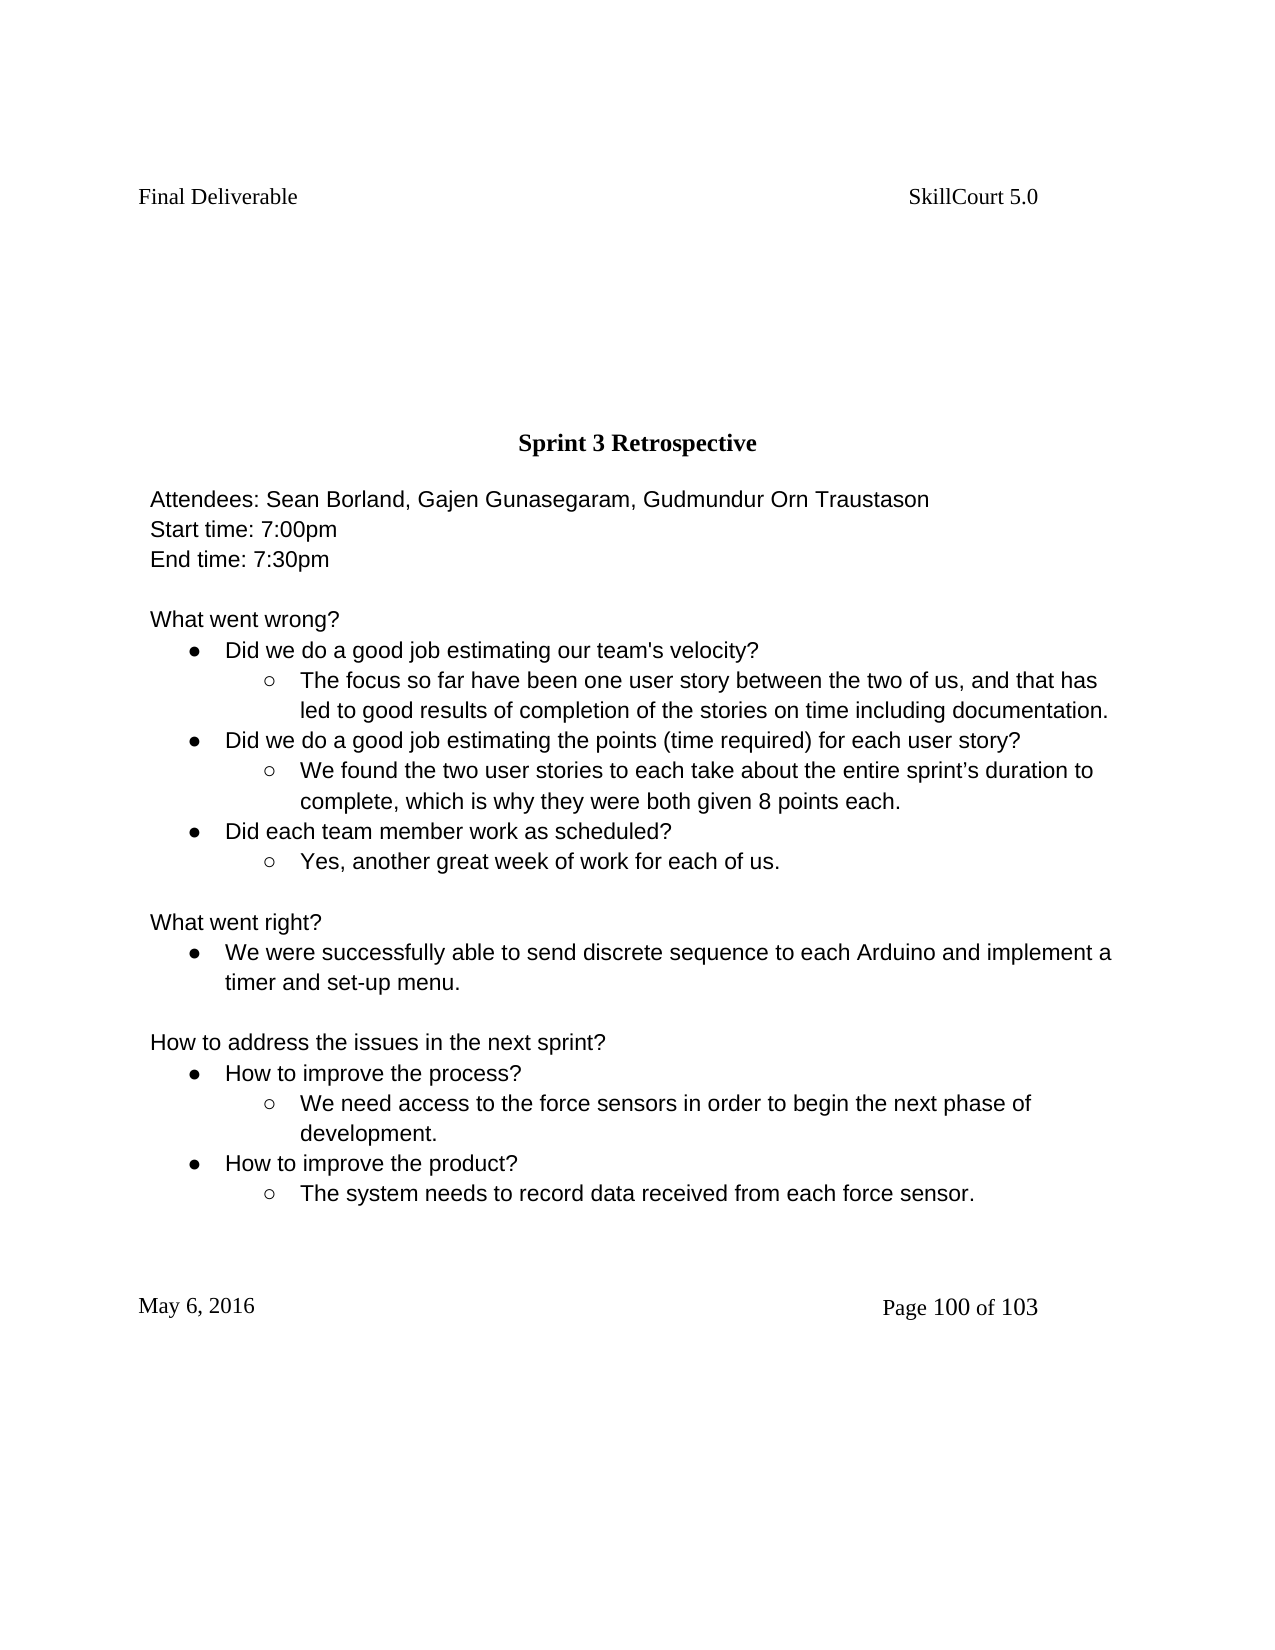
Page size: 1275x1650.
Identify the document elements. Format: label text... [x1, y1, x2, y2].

list We need access to the force sensors in order to begin the next phase of development. [262, 1090, 1125, 1146]
list We were successfully able to send discrete sequence to each Arduino and implement a timer and set-up menu. [187, 939, 1125, 995]
list Did we do a good job estimating our team's velocity? [187, 637, 1125, 663]
text What went right? [150, 908, 1125, 935]
text Start time: 7:00pm [150, 516, 1125, 542]
list Did we do a good job estimating the points (time required) for each user story? [187, 727, 1125, 754]
list How to improve the process? [187, 1059, 1125, 1086]
text What went wrong? [150, 606, 1125, 633]
text How to address the issues in the next sprint? [150, 1029, 1125, 1056]
text Attendees: Sean Borland, Gajen Gunasegaram, Gudmundur Orn Traustason [150, 486, 1125, 512]
list The focus so far have been one user story between the two of us, and that has led to good results of completion of the stories on time including documentation. [262, 667, 1125, 723]
text Sprint 3 Retrospective [150, 428, 1125, 457]
list How to improve the product? [187, 1150, 1125, 1177]
list The system needs to record data received from each force sensor. [262, 1180, 1125, 1207]
list We found the two user stories to each take about the entire sprint’s duration to complete, which is why they were both given 8 points each. [262, 757, 1125, 814]
text End time: 7:30pm [150, 546, 1125, 572]
list Yes, another great week of work for each of us. [262, 848, 1125, 874]
list Did each team member work as scheduled? [187, 818, 1125, 844]
